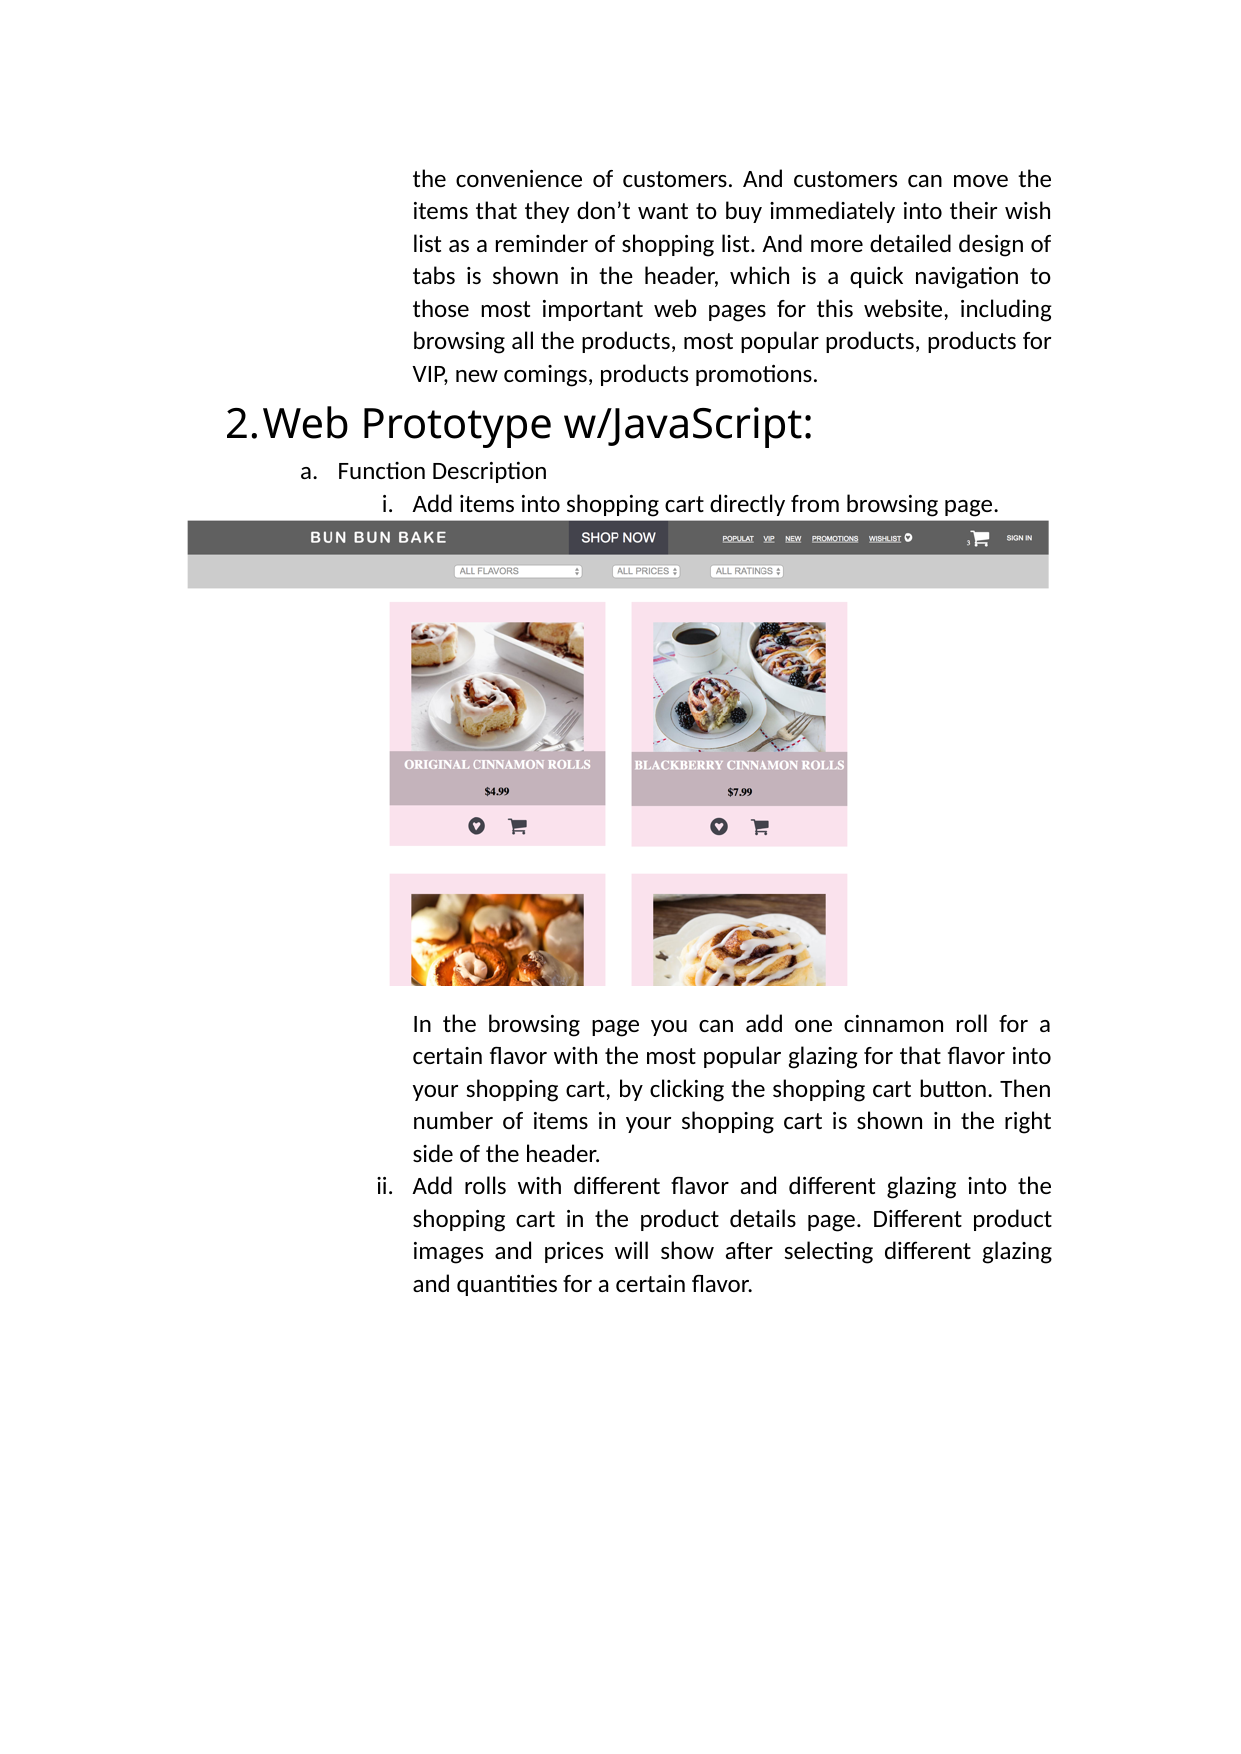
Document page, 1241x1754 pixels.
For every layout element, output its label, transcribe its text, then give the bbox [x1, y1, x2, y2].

list In the browsing page you can add one cinnamon roll for a certain flavor with the most popular glazing for that flavor into your shopping cart, by clicking the shopping cart button. Then number of items in your shopping cart is shown in the right side of the header. [412, 1007, 1053, 1169]
list Web Prototype w/JavaScript: [225, 389, 1053, 454]
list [394, 162, 1053, 389]
picture [187, 519, 1049, 986]
list Add items into shopping cart directly from browsing page. [394, 487, 1053, 519]
list Function Description [300, 454, 1053, 487]
list Add rolls with different flavor and different glazing into the shopping cart in the product details page. Different product images and prices will show after selecting different glazing and quantities for a certain flavor. [394, 1169, 1053, 1299]
